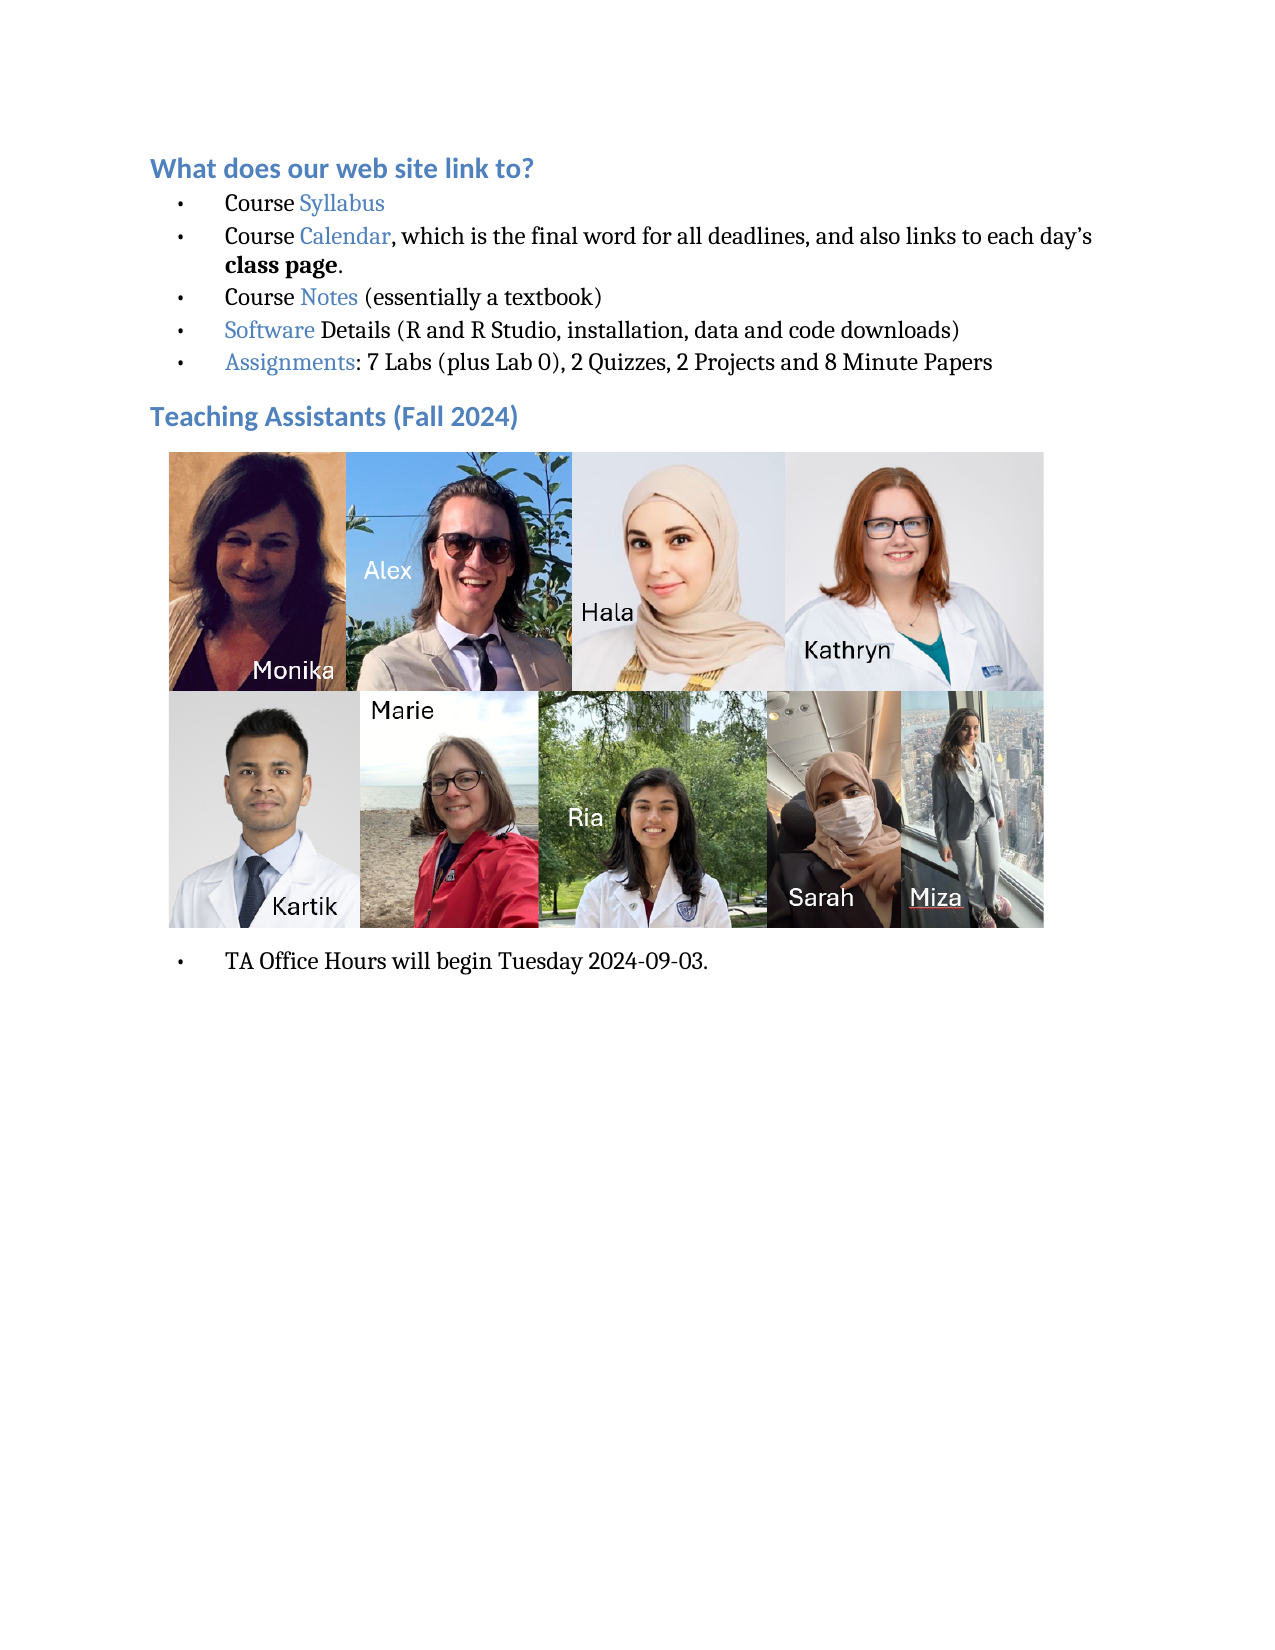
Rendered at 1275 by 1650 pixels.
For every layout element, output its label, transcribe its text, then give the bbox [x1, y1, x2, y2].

subtitle What does our web site link to? [150, 150, 1125, 186]
list Course Calendar, which is the final word for all deadlines, and also links to each day’s class page. [175, 222, 1125, 279]
subtitle Teaching Assistants (Fall 2024) [150, 398, 1125, 433]
picture [168, 452, 1044, 928]
list Course Notes (essentially a textbook) [175, 283, 1125, 312]
list Assignments: 7 Labs (plus Lab 0), 2 Quizzes, 2 Projects and 8 Minute Papers [175, 348, 1125, 377]
list Software Details (R and R Studio, installation, data and code downloads) [175, 316, 1125, 344]
list TA Office Hours will begin Tuesday 2024-09-03. [175, 947, 1125, 975]
list Course Syllabus [175, 189, 1125, 218]
